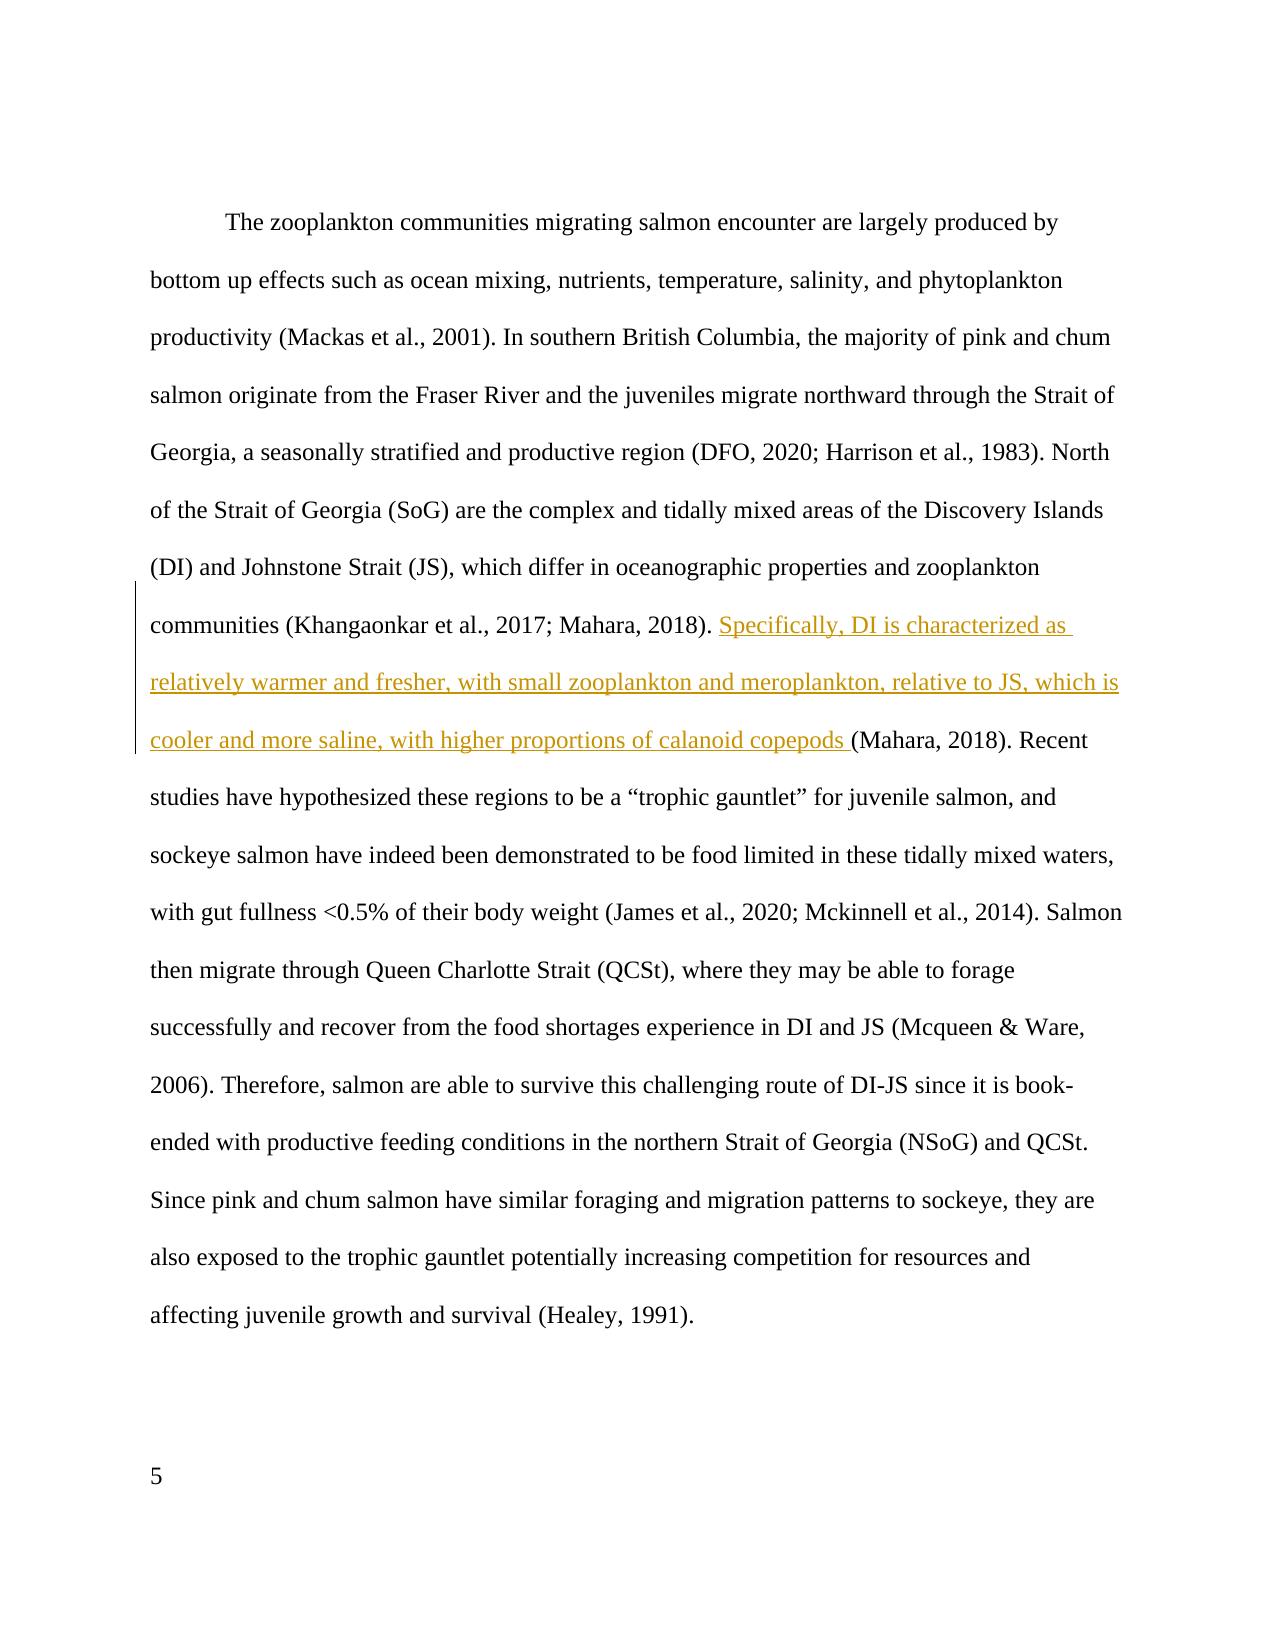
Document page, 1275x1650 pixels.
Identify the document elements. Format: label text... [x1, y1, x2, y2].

text The zooplankton communities migrating salmon encounter are largely produced by bottom up effects such as ocean mixing, nutrients, temperature, salinity, and phytoplankton productivity (Mackas et al., 2001). In southern British Columbia, the majority of pink and chum salmon originate from the Fraser River and the juveniles migrate northward through the Strait of Georgia, a seasonally stratified and productive region (DFO, 2020; Harrison et al., 1983). North of the Strait of Georgia (SoG) are the complex and tidally mixed areas of the Discovery Islands (DI) and Johnstone Strait (JS), which differ in oceanographic properties and zooplankton communities (Khangaonkar et al., 2017; Mahara, 2018). (Mahara, 2018). Recent studies have hypothesized these regions to be a “trophic gauntlet” for juvenile salmon, and sockeye salmon have indeed been demonstrated to be food limited in these tidally mixed waters, with gut fullness <0.5% of their body weight (James et al., 2020; Mckinnell et al., 2014). Salmon then migrate through Queen Charlotte Strait (QCSt), where they may be able to forage successfully and recover from the food shortages experience in DI and JS (Mcqueen & Ware, 2006). Therefore, salmon are able to survive this challenging route of DI-JS since it is book-ended with productive feeding conditions in the northern Strait of Georgia (NSoG) and QCSt. Since pink and chum salmon have similar foraging and migration patterns to sockeye, they are also exposed to the trophic gauntlet potentially increasing competition for resources and affecting juvenile growth and survival (Healey, 1991). [150, 207, 1125, 1329]
